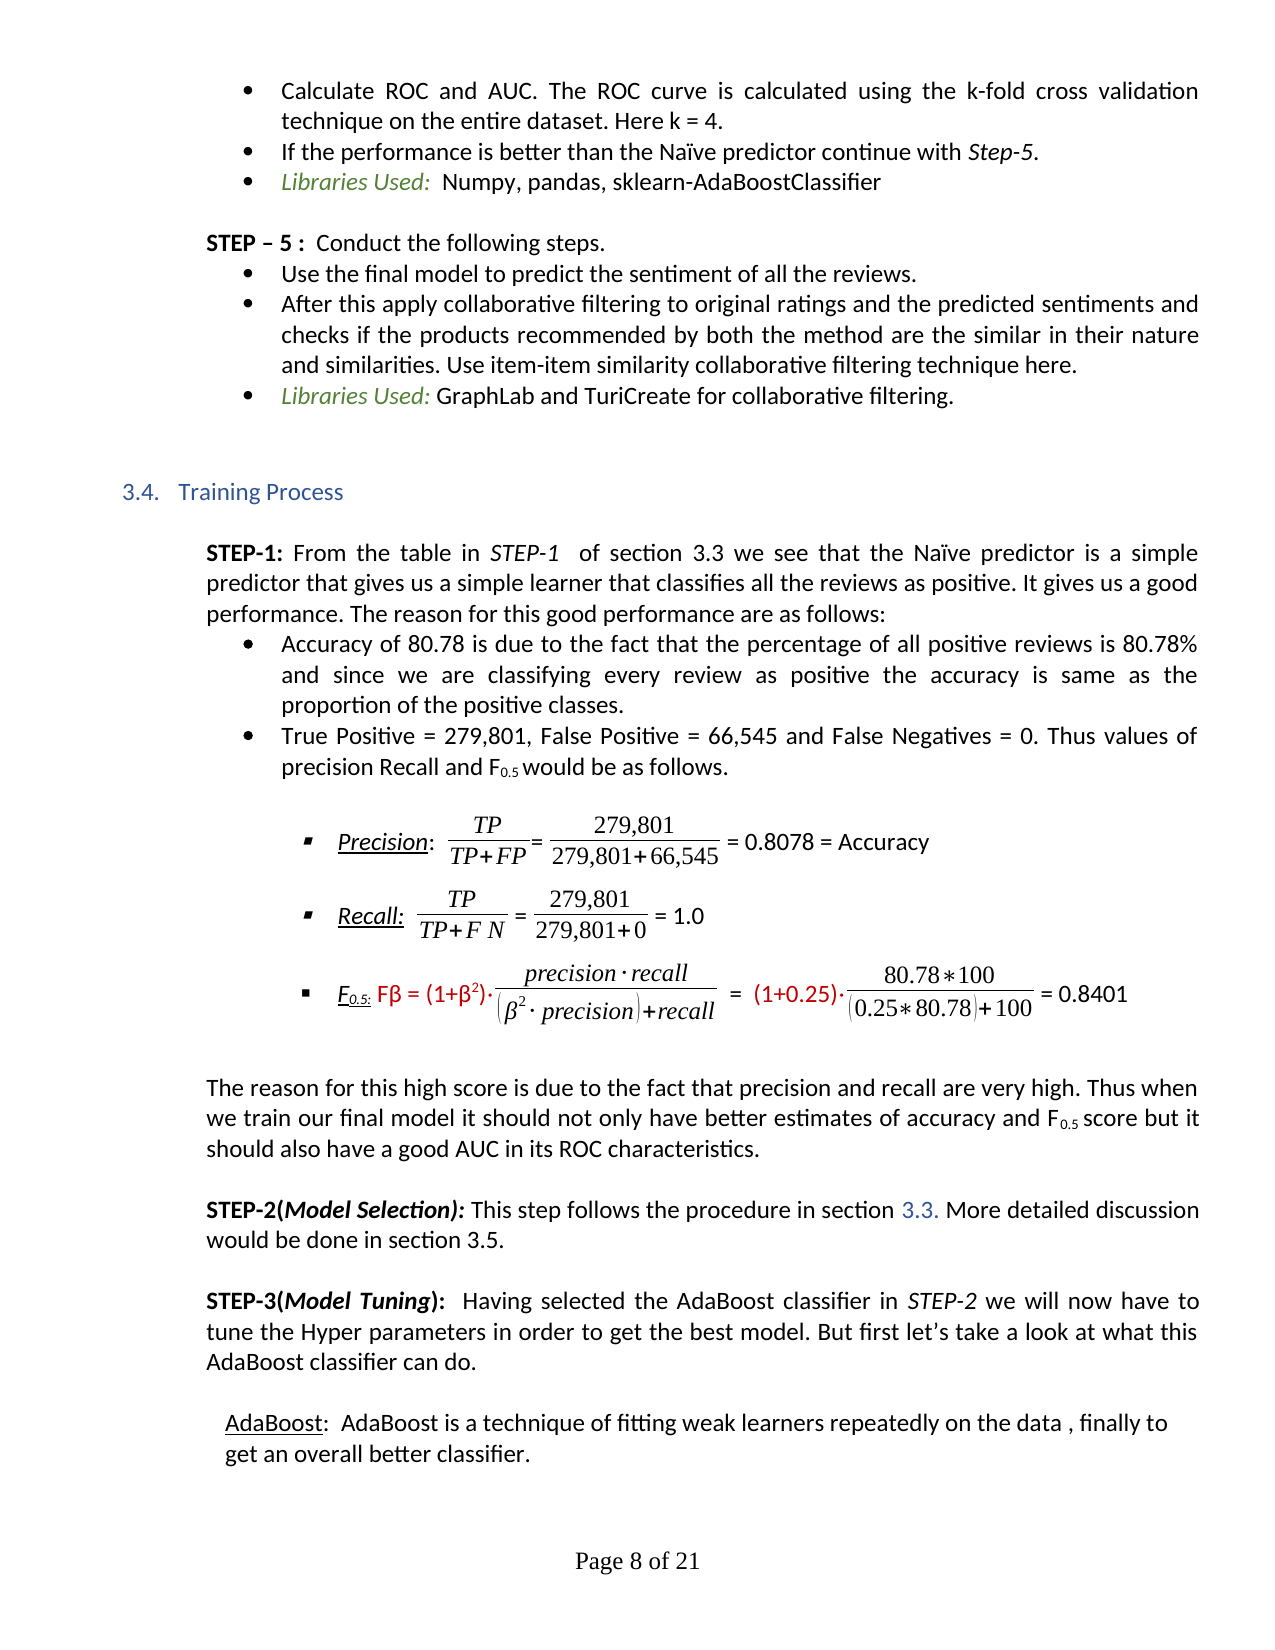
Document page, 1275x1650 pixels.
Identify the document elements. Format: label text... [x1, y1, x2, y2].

list Accuracy of 80.78 is due to the fact that the percentage of all positive reviews is 80.78% and since we are classifying every review as positive the accuracy is same as the proportion of the positive classes. [244, 628, 1200, 720]
text STEP-1: From the table in STEP-1 of section 3.3 we see that the Naïve predictor is a simple predictor that gives us a simple learner that classifies all the reviews as positive. It gives us a good performance. The reason for this good performance are as follows: [206, 537, 1200, 628]
text STEP-2(Model Selection): This step follows the procedure in section 3.3. More detailed discussion would be done in section 3.5. [206, 1194, 1200, 1255]
list Use the final model to predict the sentiment of all the reviews. [244, 258, 1200, 289]
list Libraries Used: Numpy, pandas, sklearn-AdaBoostClassifier [244, 167, 1200, 197]
list Calculate ROC and AUC. The ROC curve is calculated using the k-fold cross validation technique on the entire dataset. Here k = 4. [244, 75, 1200, 136]
list Precision: = = 0.8078 = Accuracy [300, 812, 1200, 871]
text AdaBoost: AdaBoost is a technique of fitting weak learners repeatedly on the data , finally to get an overall better classifier. [537, 1408, 1200, 1469]
text STEP-3(Model Tuning): Having selected the AdaBoost classifier in STEP-2 we will now have to tune the Hyper parameters in order to get the best model. But first let’s take a look at what this AdaBoost classifier can do. [206, 1286, 1200, 1377]
list If the performance is better than the Naïve predictor continue with Step-5. [244, 136, 1200, 167]
text The reason for this high score is due to the fact that precision and recall are very high. Thus when we train our final model it should not only have better estimates of accuracy and F0.5 score but it should also have a good AUC in its ROC characteristics. [206, 1072, 1200, 1163]
list Libraries Used: GraphLab and TuriCreate for collaborative filtering. [244, 380, 1200, 411]
subtitle Training Process [122, 476, 1200, 506]
list Recall: = = 1.0 [300, 886, 1200, 945]
list True Positive = 279,801, False Positive = 66,545 and False Negatives = 0. Thus values of precision Recall and F0.5 would be as follows. [244, 720, 1200, 781]
text STEP – 5 : Conduct the following steps. [206, 228, 1200, 258]
list After this apply collaborative filtering to original ratings and the predicted sentiments and checks if the products recommended by both the method are the similar in their nature and similarities. Use item-item similarity collaborative filtering technique here. [244, 289, 1200, 380]
list F0.5: Fβ = (1+β2)⋅ = (1+0.25)⋅ = 0.8401 [300, 960, 1200, 1026]
